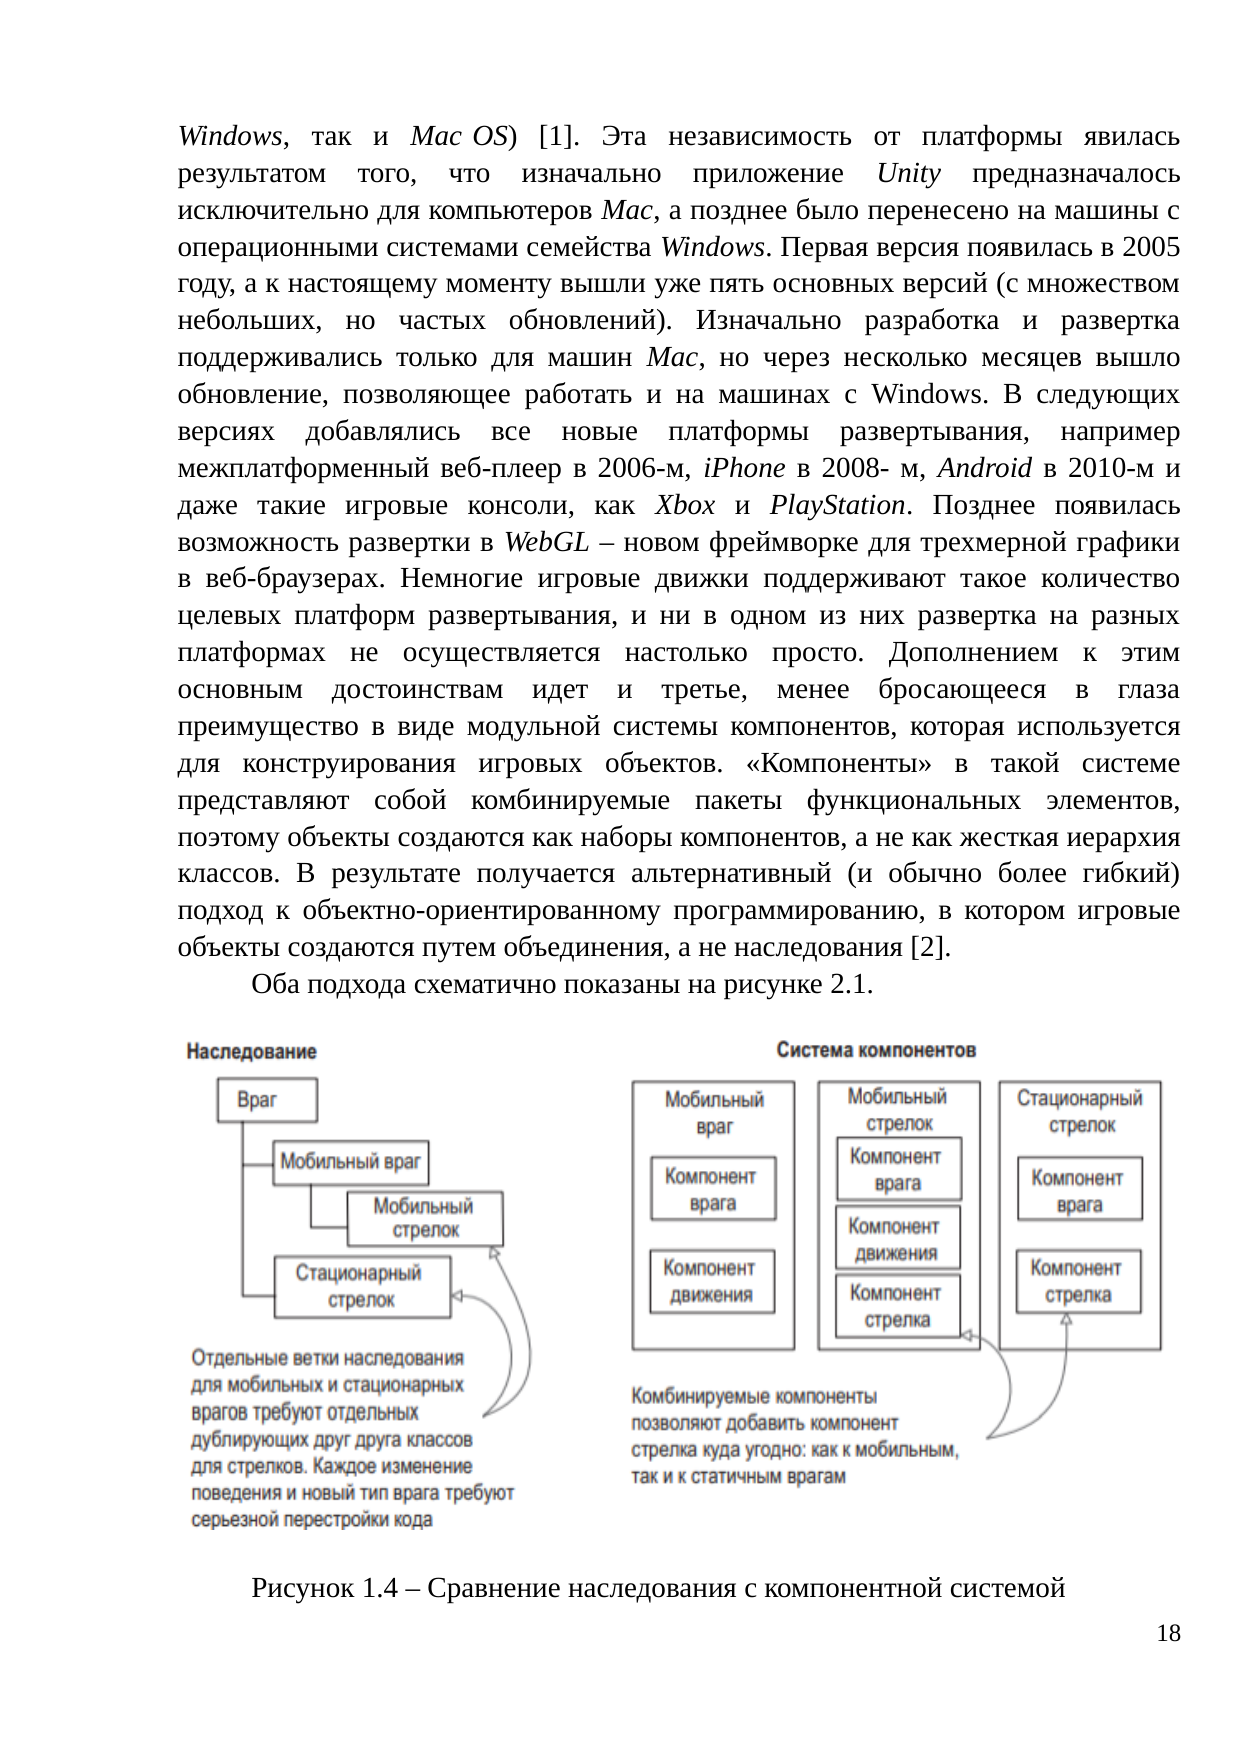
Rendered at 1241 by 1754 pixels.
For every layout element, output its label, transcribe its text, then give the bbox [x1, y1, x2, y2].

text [177, 118, 1181, 963]
text Оба подхода схематично показаны на рисунке 2.1. [177, 966, 1181, 1000]
picture [183, 1040, 1175, 1530]
text Рисунок 1.4 – Сравнение наследования с компонентной системой [177, 1570, 1181, 1603]
